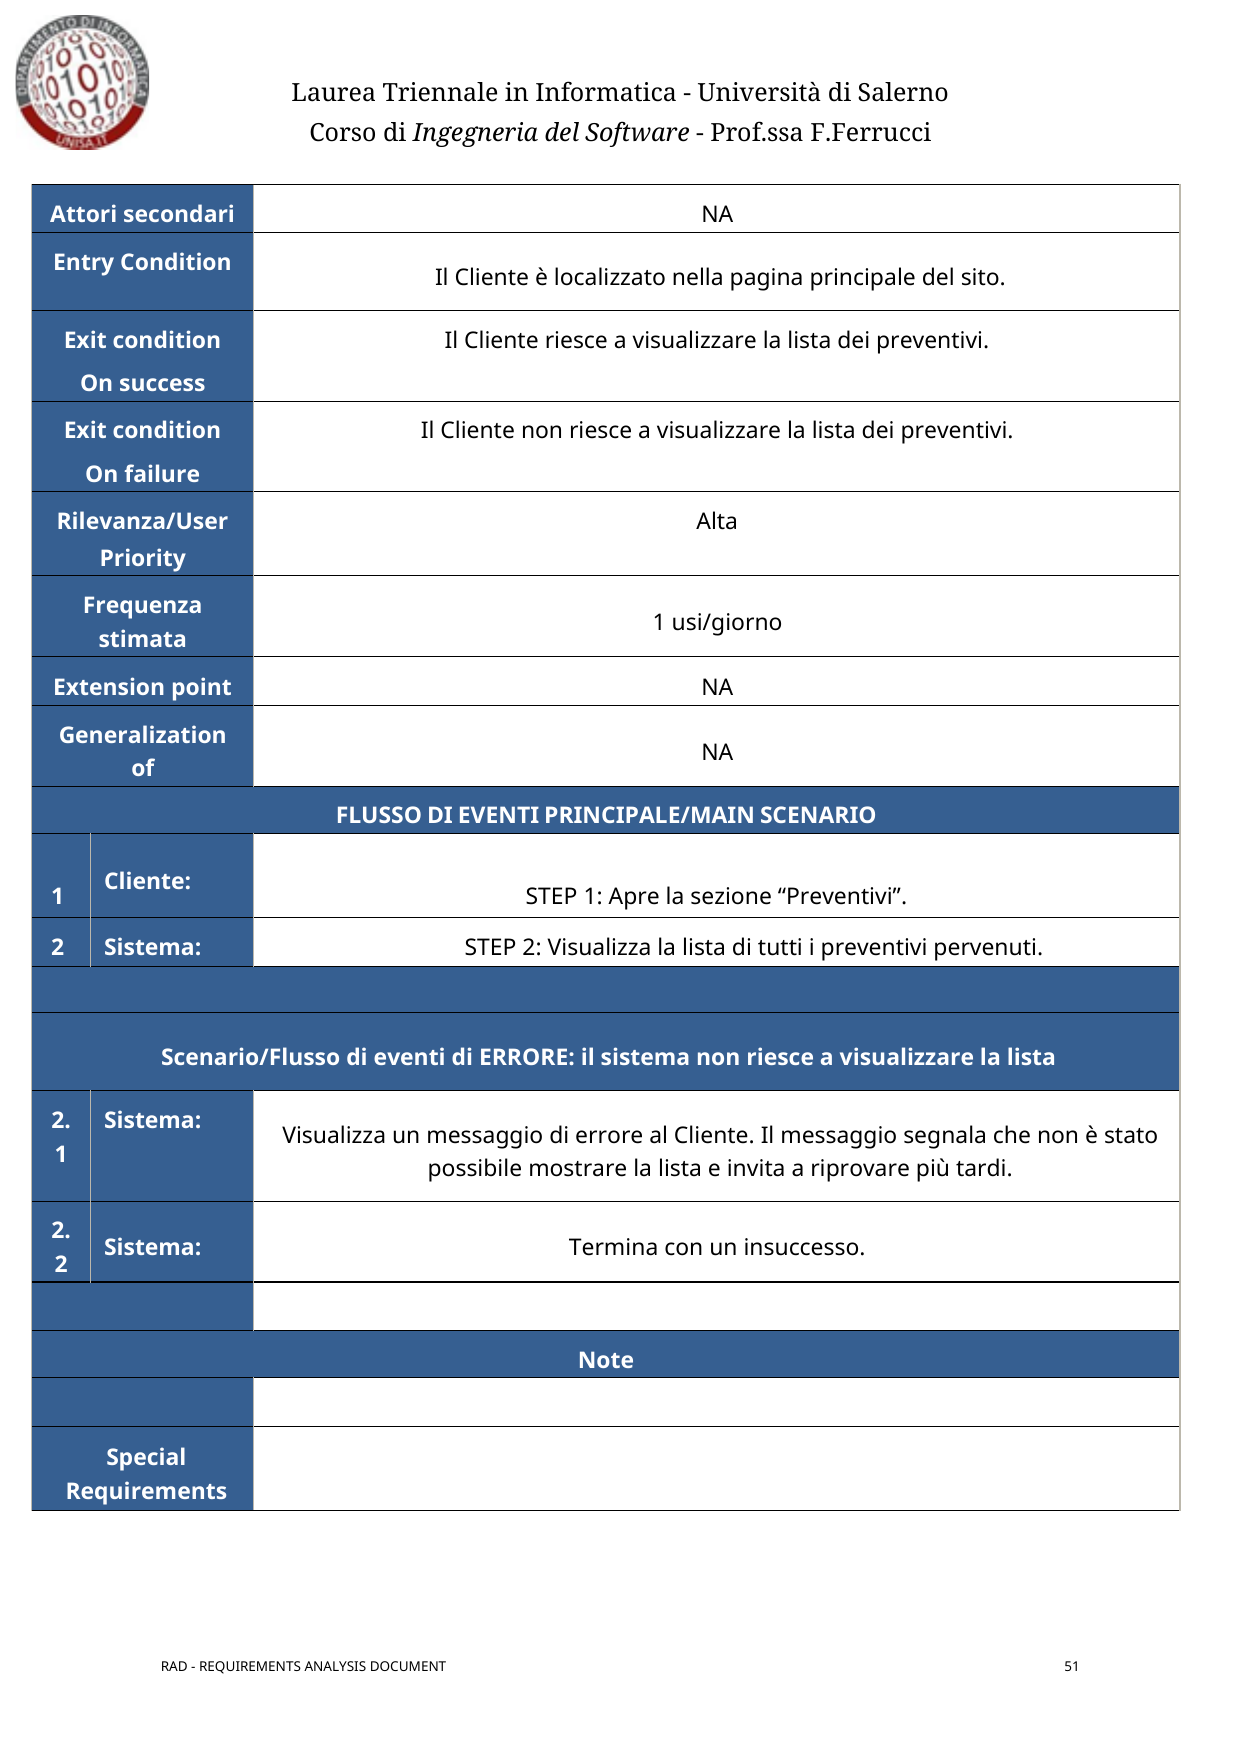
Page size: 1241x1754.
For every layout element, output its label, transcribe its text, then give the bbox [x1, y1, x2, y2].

table_cell 1 [32, 834, 90, 917]
table_cell Cliente: [91, 834, 253, 917]
table_cell NA [254, 185, 1179, 232]
table_cell STEP 2: Visualizza la lista di tutti i preventivi pervenuti. [254, 918, 1179, 966]
table_cell 2.1 [32, 1091, 90, 1201]
table_cell [32, 1283, 253, 1330]
table_cell Sistema: [91, 918, 253, 966]
table_cell Exit condition On failure [32, 402, 253, 491]
table_cell Rilevanza/User Priority [32, 492, 253, 575]
table_cell Scenario/Flusso di eventi di ERRORE: il sistema non riesce a visualizzare la lista [32, 1013, 1179, 1090]
table_cell NA [254, 706, 1179, 786]
table_cell [254, 1378, 1179, 1426]
table_cell STEP 1: Apre la sezione “Preventivi”. [254, 834, 1179, 917]
table_cell Extension point [32, 657, 253, 705]
table_cell NA [254, 657, 1179, 705]
table_cell [254, 1283, 1179, 1330]
table_cell Il Cliente non riesce a visualizzare la lista dei preventivi. [254, 402, 1179, 491]
table_cell Exit condition On success [32, 311, 253, 401]
table_cell [32, 967, 1179, 1012]
table_cell 2.2 [32, 1202, 90, 1281]
table_cell Alta [254, 492, 1179, 575]
table_cell 1 usi/giorno [254, 576, 1179, 656]
table_cell Attori secondari [32, 185, 253, 232]
table_cell Note [32, 1331, 1179, 1377]
table_cell FLUSSO DI EVENTI PRINCIPALE/MAIN SCENARIO [32, 787, 1179, 833]
table_cell Il Cliente è localizzato nella pagina principale del sito. [254, 233, 1179, 310]
table_cell Visualizza un messaggio di errore al Cliente. Il messaggio segnala che non è stato possibile mostrare la lista e invita a riprovare più tardi. [254, 1091, 1179, 1201]
table_cell Generalization of [32, 706, 253, 786]
table_cell Sistema: [91, 1091, 253, 1201]
table_cell Sistema: [91, 1202, 253, 1281]
table_cell Frequenza stimata [32, 576, 253, 656]
table_cell Special Requirements [32, 1427, 253, 1510]
picture [15, 15, 150, 150]
table_cell Entry Condition [32, 233, 253, 310]
table_cell Termina con un insuccesso. [254, 1202, 1179, 1281]
table_cell [254, 1427, 1179, 1510]
table_cell 2 [32, 918, 90, 966]
table_cell Il Cliente riesce a visualizzare la lista dei preventivi. [254, 311, 1179, 401]
table_cell [32, 1378, 253, 1426]
